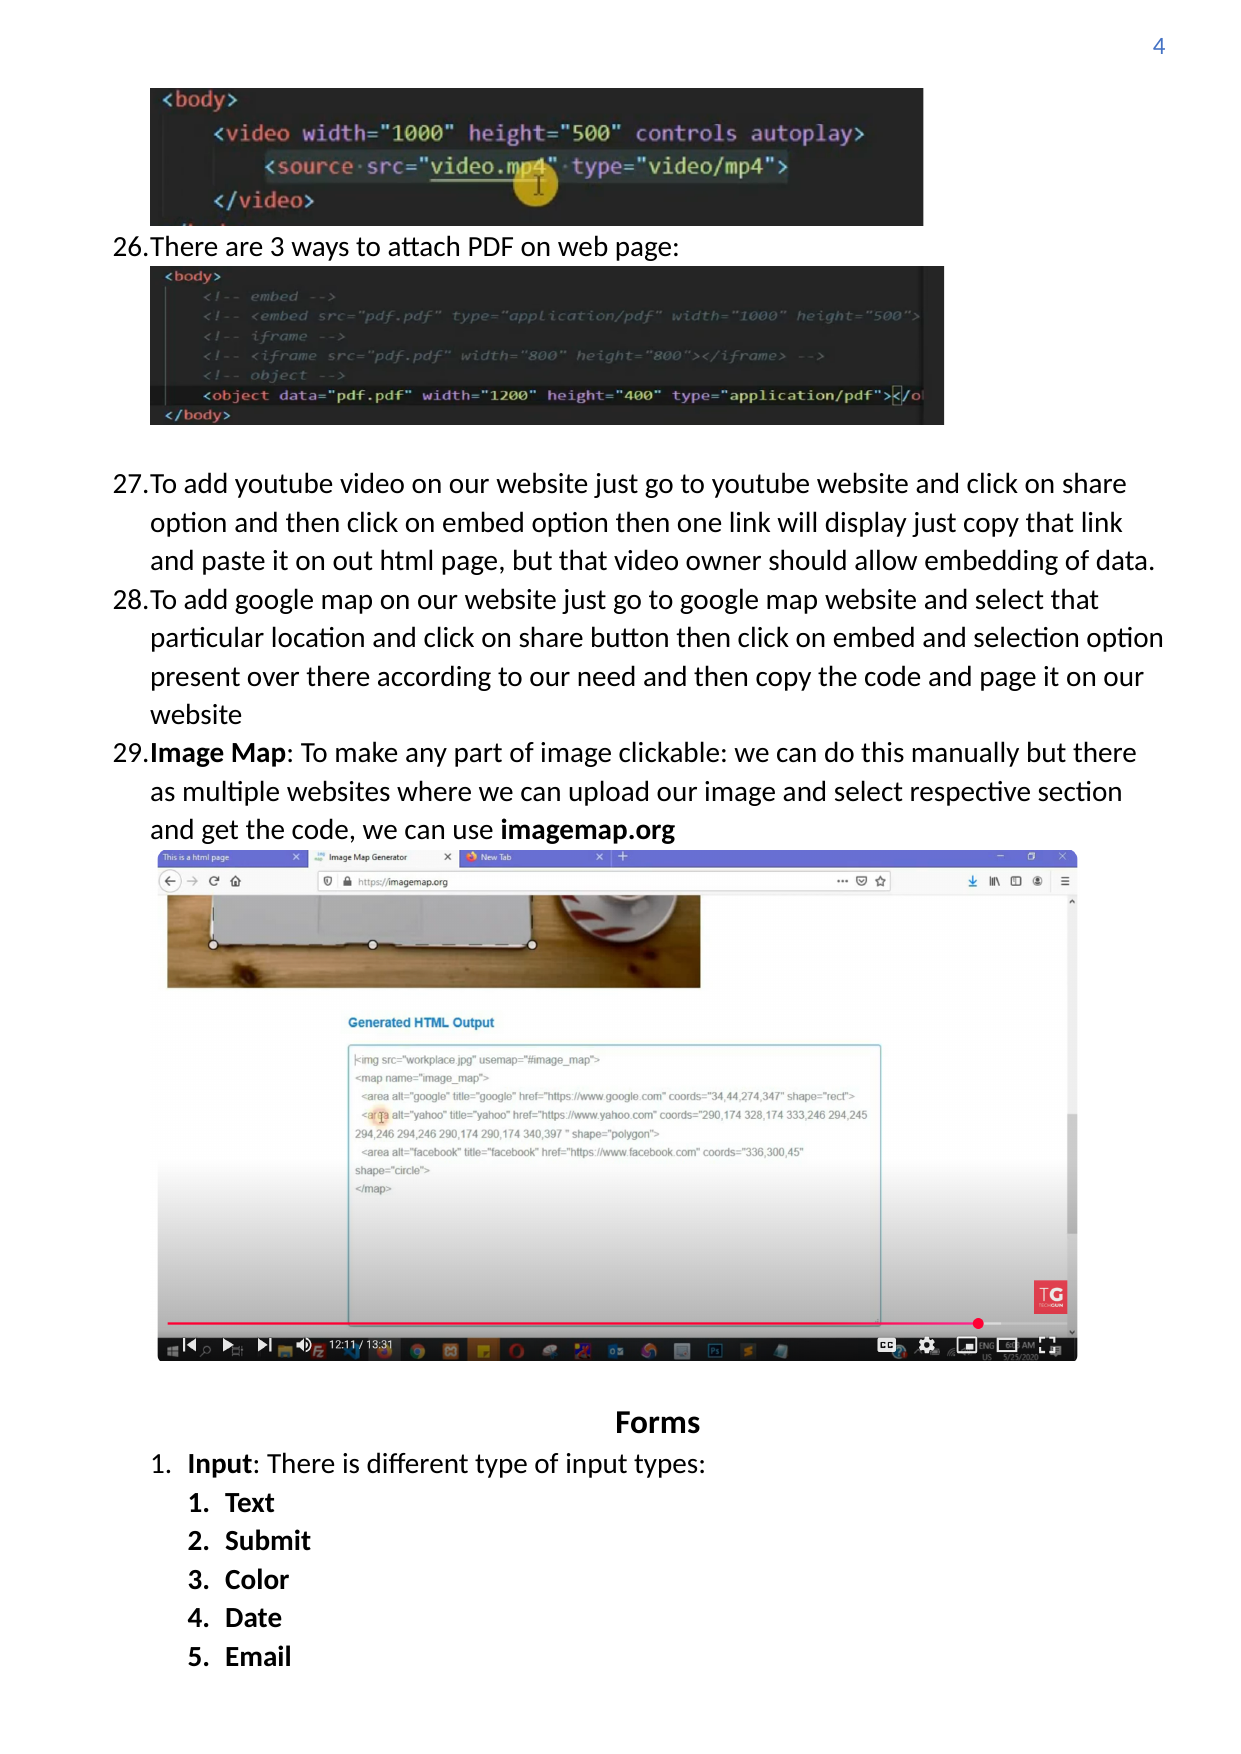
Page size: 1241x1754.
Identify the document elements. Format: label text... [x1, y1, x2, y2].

list Color [187, 1561, 1165, 1596]
picture [150, 88, 924, 226]
list Email [187, 1638, 1165, 1673]
picture [150, 266, 945, 425]
list Submit [187, 1522, 1165, 1558]
list Input: There is different type of input types: [150, 1445, 1165, 1481]
list Text [187, 1484, 1165, 1519]
list To add youtube video on our website just go to youtube website and click on share option and then click on embed option then one link will display just copy that link and paste it on out html page, but that video owner should allow embedding of data. [112, 466, 1165, 578]
list There are 3 ways to attach PDF on web page: [112, 228, 1165, 264]
list Image Map: To make any part of image clickable: we can do this manually but there as multiple websites where we can upload our image and select respective section and get the code, we can use imagemap.org [112, 734, 1165, 847]
list Forms [150, 1401, 1165, 1442]
list Date [187, 1599, 1165, 1635]
picture [150, 850, 1080, 1361]
list To add google map on our website just go to google map website and select that particular location and click on share button then click on embed and selection option present over there according to our need and then copy the code and page it on our website [112, 581, 1165, 732]
